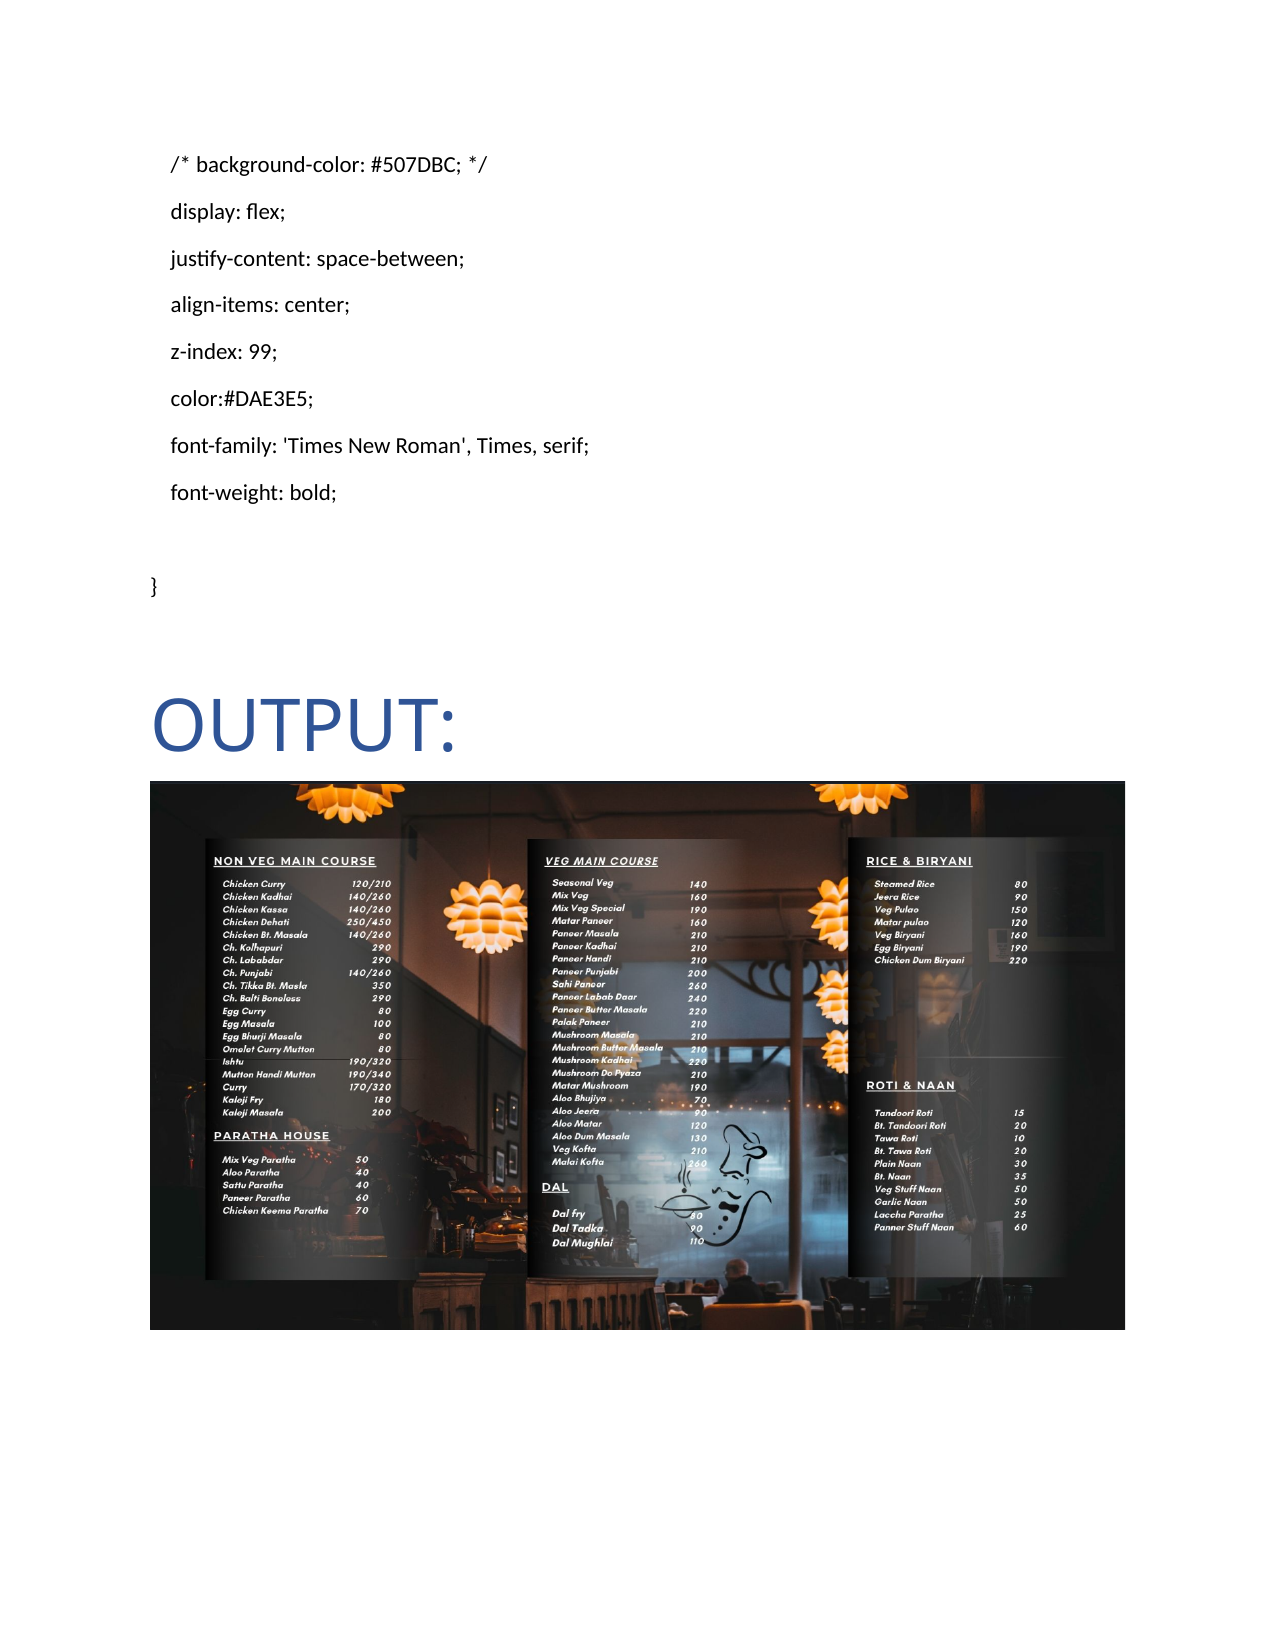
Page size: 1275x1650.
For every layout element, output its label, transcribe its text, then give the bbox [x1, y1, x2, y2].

text display: flex; [150, 197, 1125, 225]
text } [150, 572, 1125, 600]
text color:#DAE3E5; [150, 384, 1125, 412]
text z-index: 99; [150, 337, 1125, 366]
text justify-content: space-between; [150, 244, 1125, 272]
text font-family: 'Times New Roman', Times, serif; [150, 431, 1125, 459]
subtitle OUTPUT: [150, 674, 1125, 773]
picture [150, 781, 1125, 1330]
text font-weight: bold; [150, 478, 1125, 506]
text align-items: center; [150, 291, 1125, 319]
text /* background-color: #507DBC; */ [150, 150, 1125, 178]
